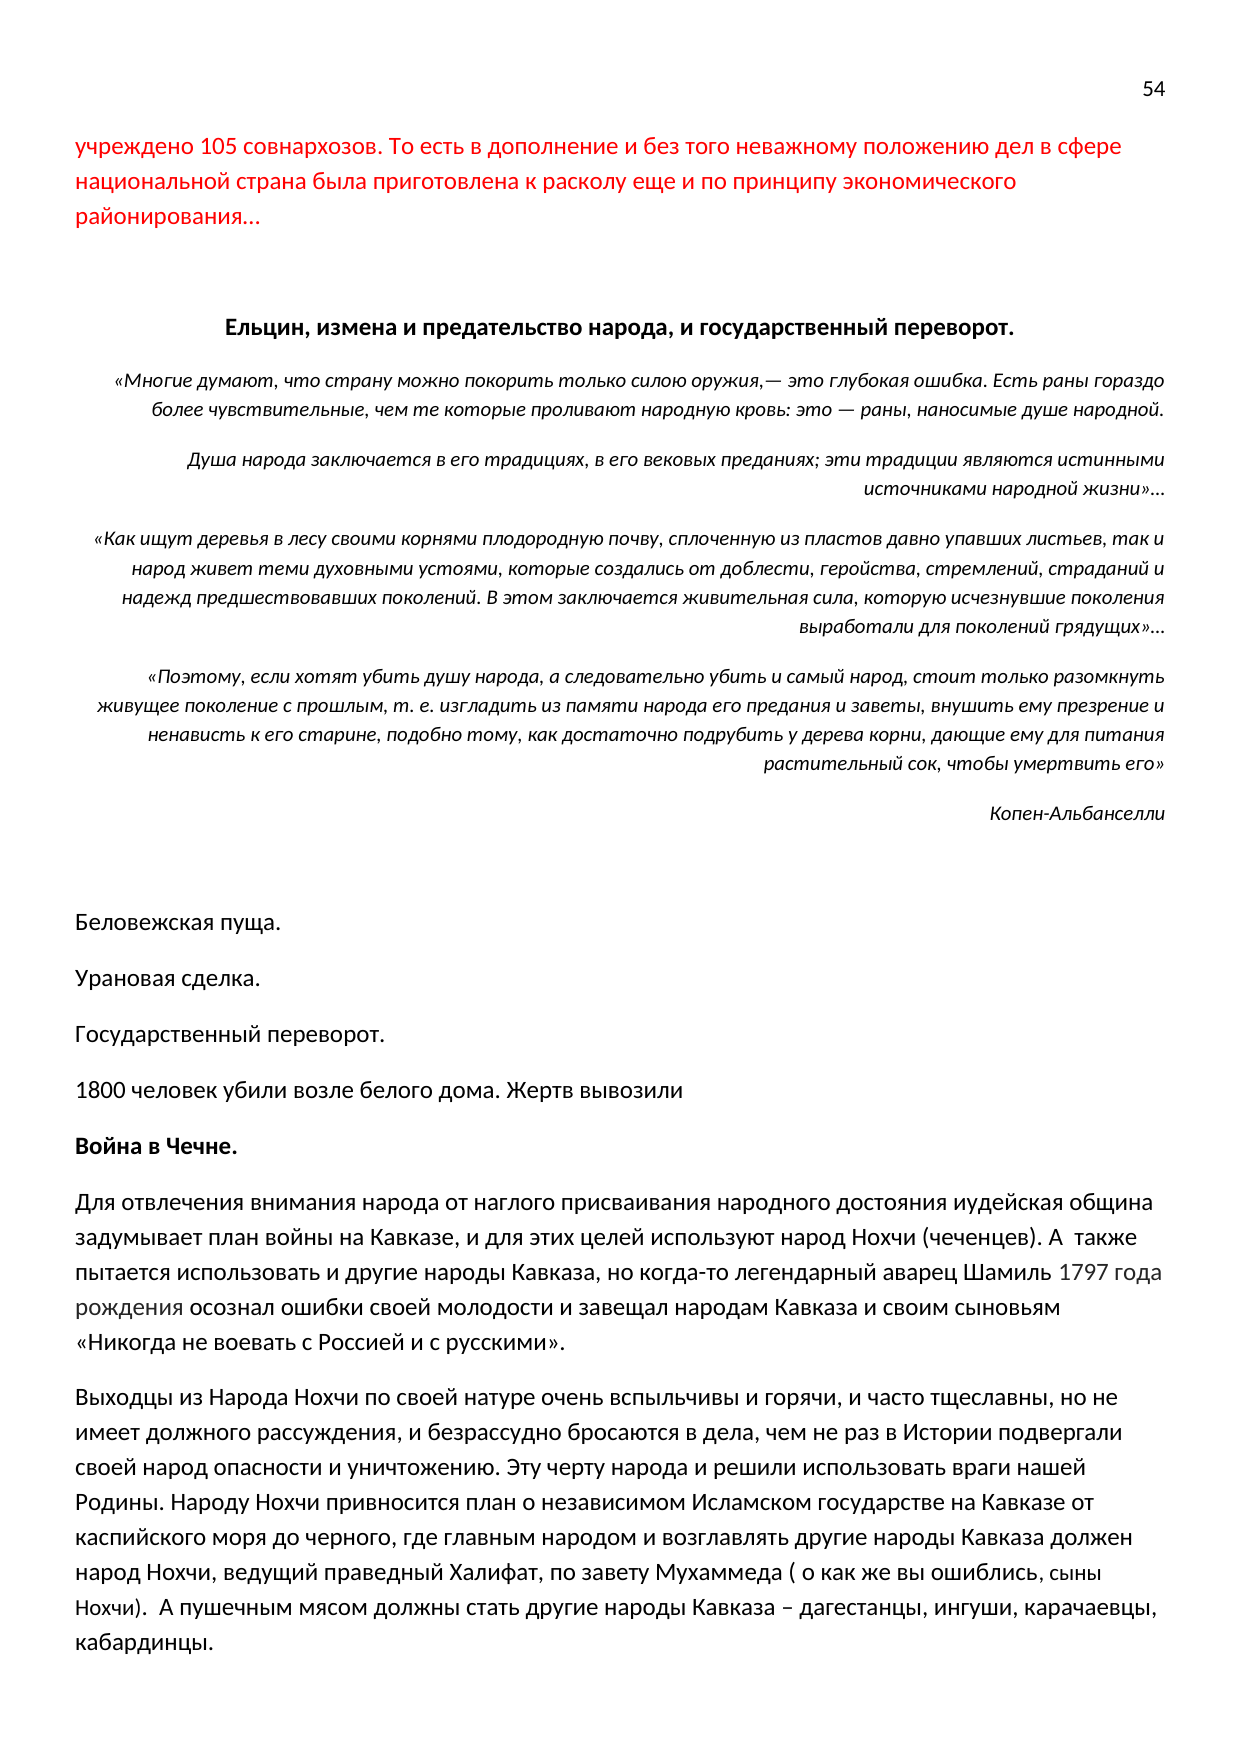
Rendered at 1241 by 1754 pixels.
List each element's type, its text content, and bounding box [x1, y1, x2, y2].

text Беловежская пуща. [75, 906, 1165, 937]
text Ельцин, измена и предательство народа, и государственный переворот. [75, 311, 1165, 342]
text Государственный переворот. [75, 1018, 1165, 1049]
text Выходцы из Народа Нохчи по своей натуре очень вспыльчивы и горячи, и часто тщеславны, но не имеет должного рассуждения, и безрассудно бросаются в дела, чем не раз в Истории подвергали своей народ опасности и уничтожению. Эту черту народа и решили использовать враги нашей Родины. Народу Нохчи привносится план о независимом Исламском государстве на Кавказе от каспийского моря до черного, где главным народом и возглавлять другие народы Кавказа должен народ Нохчи, ведущий праведный Халифат, по завету Мухаммеда ( о как же вы ошиблись, сыны Нохчи). А пушечным мясом должны стать другие народы Кавказа – дагестанцы, ингуши, карачаевцы, кабардинцы. [75, 1381, 1165, 1657]
text Душа народа заключается в его традициях, в его вековых преданиях; эти традиции являются истинными источниками народной жизни»… [75, 446, 1165, 501]
text 1800 человек убили возле белого дома. Жертв вывозили [75, 1074, 1165, 1104]
text Война в Чечне. [75, 1130, 1165, 1160]
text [75, 130, 1165, 230]
text Для отвлечения внимания народа от наглого присваивания народного достояния иудейская община задумывает план войны на Кавказе, и для этих целей используют народ Нохчи (чеченцев). А также пытается использовать и другие народы Кавказа, но когда-то легендарный аварец Шамиль 1797 года рождения осознал ошибки своей молодости и завещал народам Кавказа и своим сыновьям «Никогда не воевать с Россией и с русскими». [75, 1186, 1165, 1356]
text Урановая сделка. [75, 962, 1165, 993]
text «Поэтому, если хотят убить душу народа, а следовательно убить и самый народ, стоит только разомкнуть живущее поколение с прошлым, т. е. изгладить из памяти народа его предания и заветы, внушить ему презрение и ненависть к его старине, подобно тому, как достаточно подрубить у дерева корни, дающие ему для питания растительный сок, чтобы умертвить его» [75, 663, 1165, 776]
text «Как ищут деревья в лесу своими корнями плодородную почву, сплоченную из пластов давно упавших листьев, так и народ живет теми духовными устоями, которые создались от доблести, геройства, стремлений, страданий и надежд предшествовавших поколений. В этом заключается живительная сила, которую исчезнувшие поколения выработали для поколений грядущих»… [75, 526, 1165, 638]
text Копен-Альбанселли [75, 801, 1165, 826]
text «Многие думают, что страну можно покорить только силою оружия,— это глубокая ошибка. Есть раны гораздо более чувствительные, чем те которые проливают народную кровь: это — раны, наносимые душе народной. [75, 367, 1165, 422]
